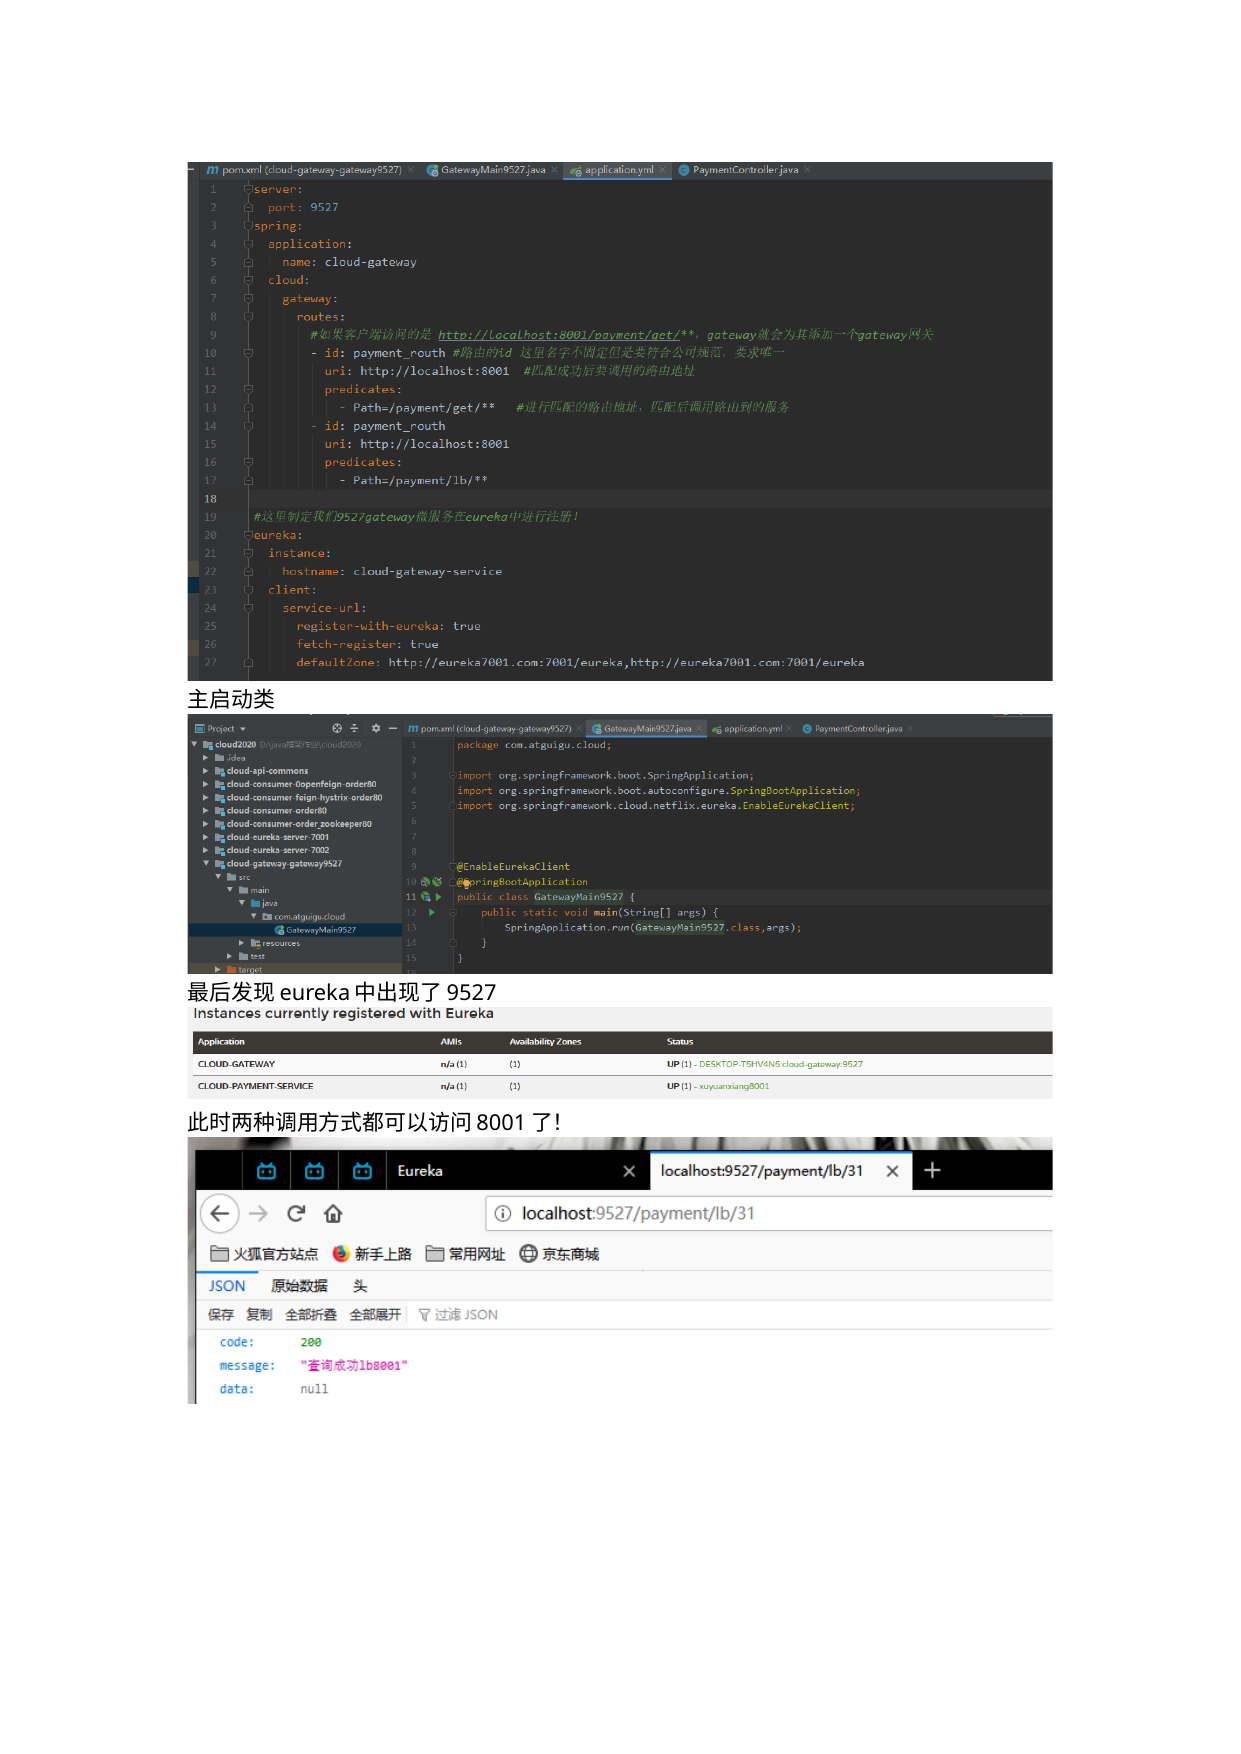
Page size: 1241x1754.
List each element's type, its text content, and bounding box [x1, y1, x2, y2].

picture [187, 714, 1053, 974]
picture [187, 1137, 1053, 1404]
picture [187, 1007, 1053, 1099]
picture [187, 162, 1053, 681]
text 主启动类 [187, 682, 1053, 714]
text 此时两种调用方式都可以访问8001了！ [187, 1104, 1053, 1137]
text 最后发现eureka中出现了9527 [187, 974, 1053, 1007]
